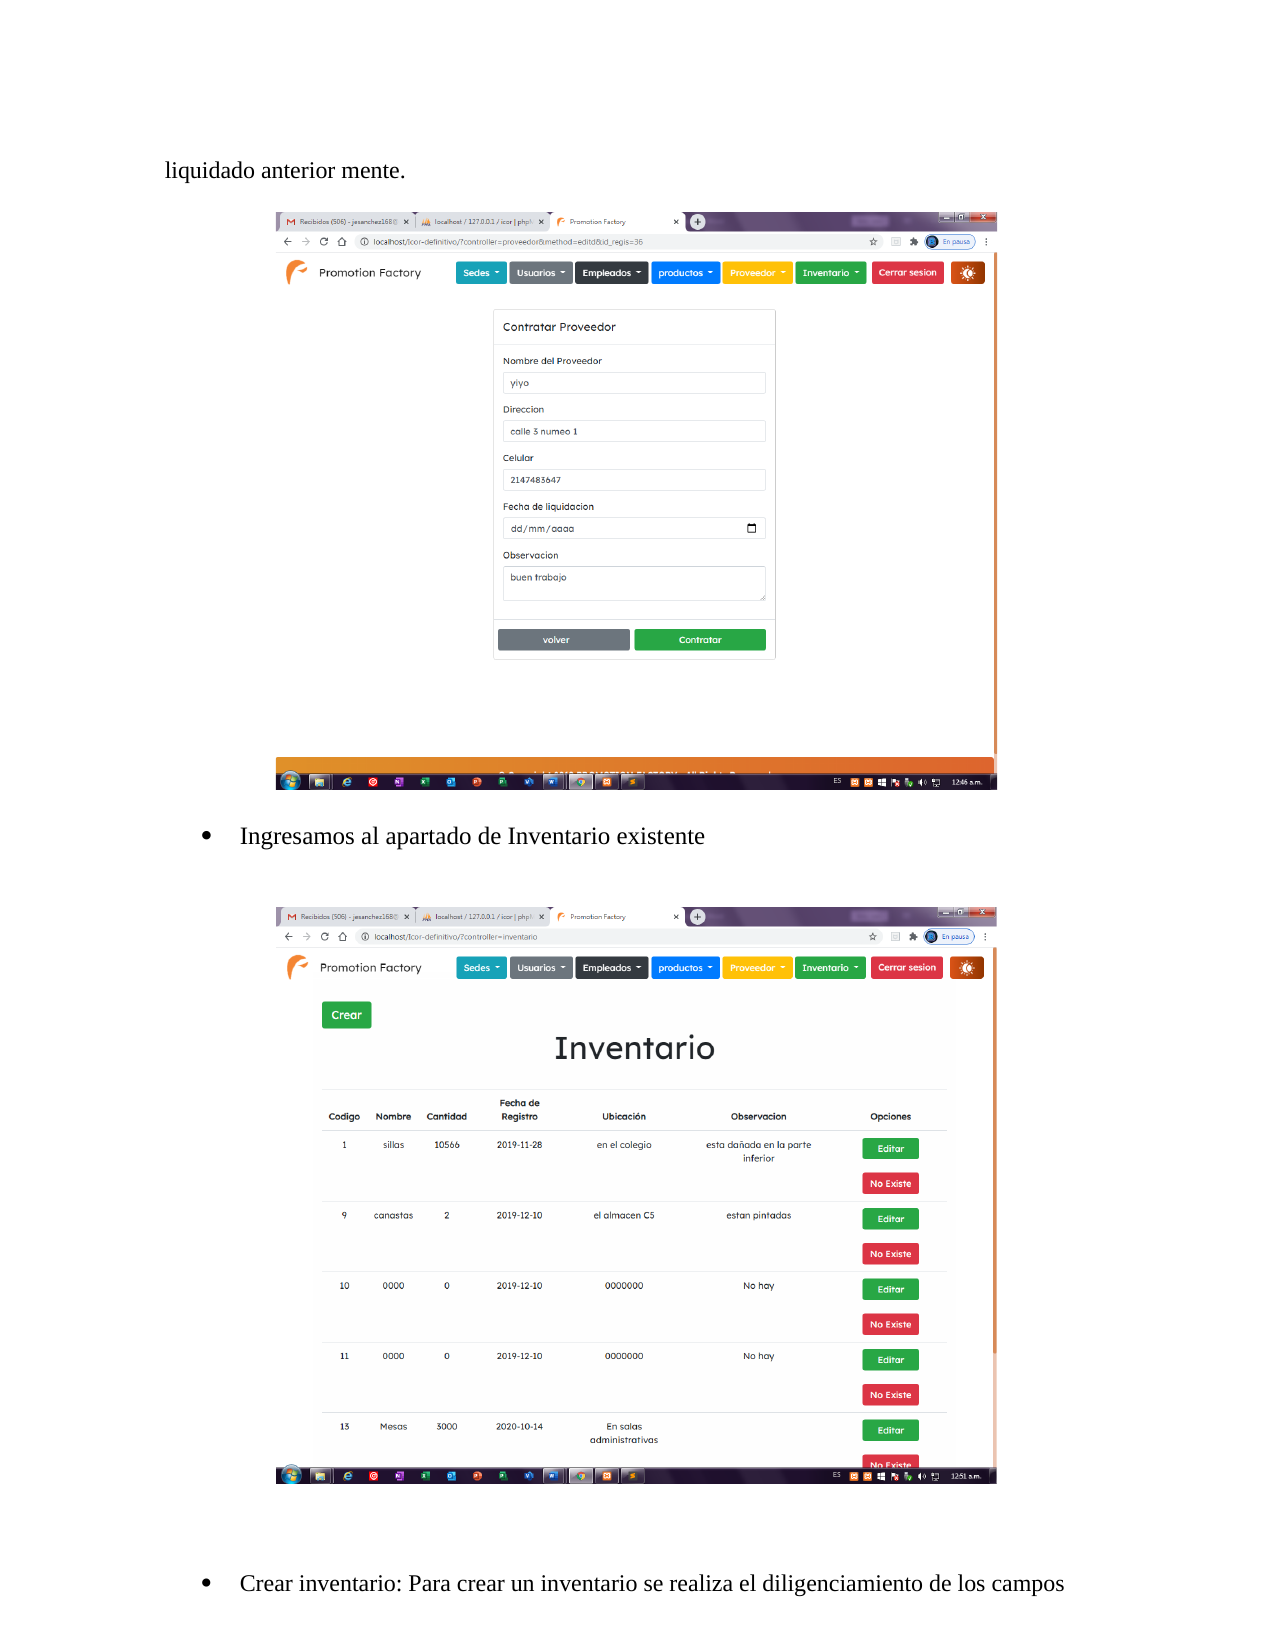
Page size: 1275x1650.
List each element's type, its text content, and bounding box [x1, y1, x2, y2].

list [202, 1569, 1108, 1597]
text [164, 156, 1108, 184]
picture [275, 212, 998, 790]
picture [276, 907, 997, 1484]
list Ingresamos al apartado de Inventario existente [202, 821, 1108, 849]
